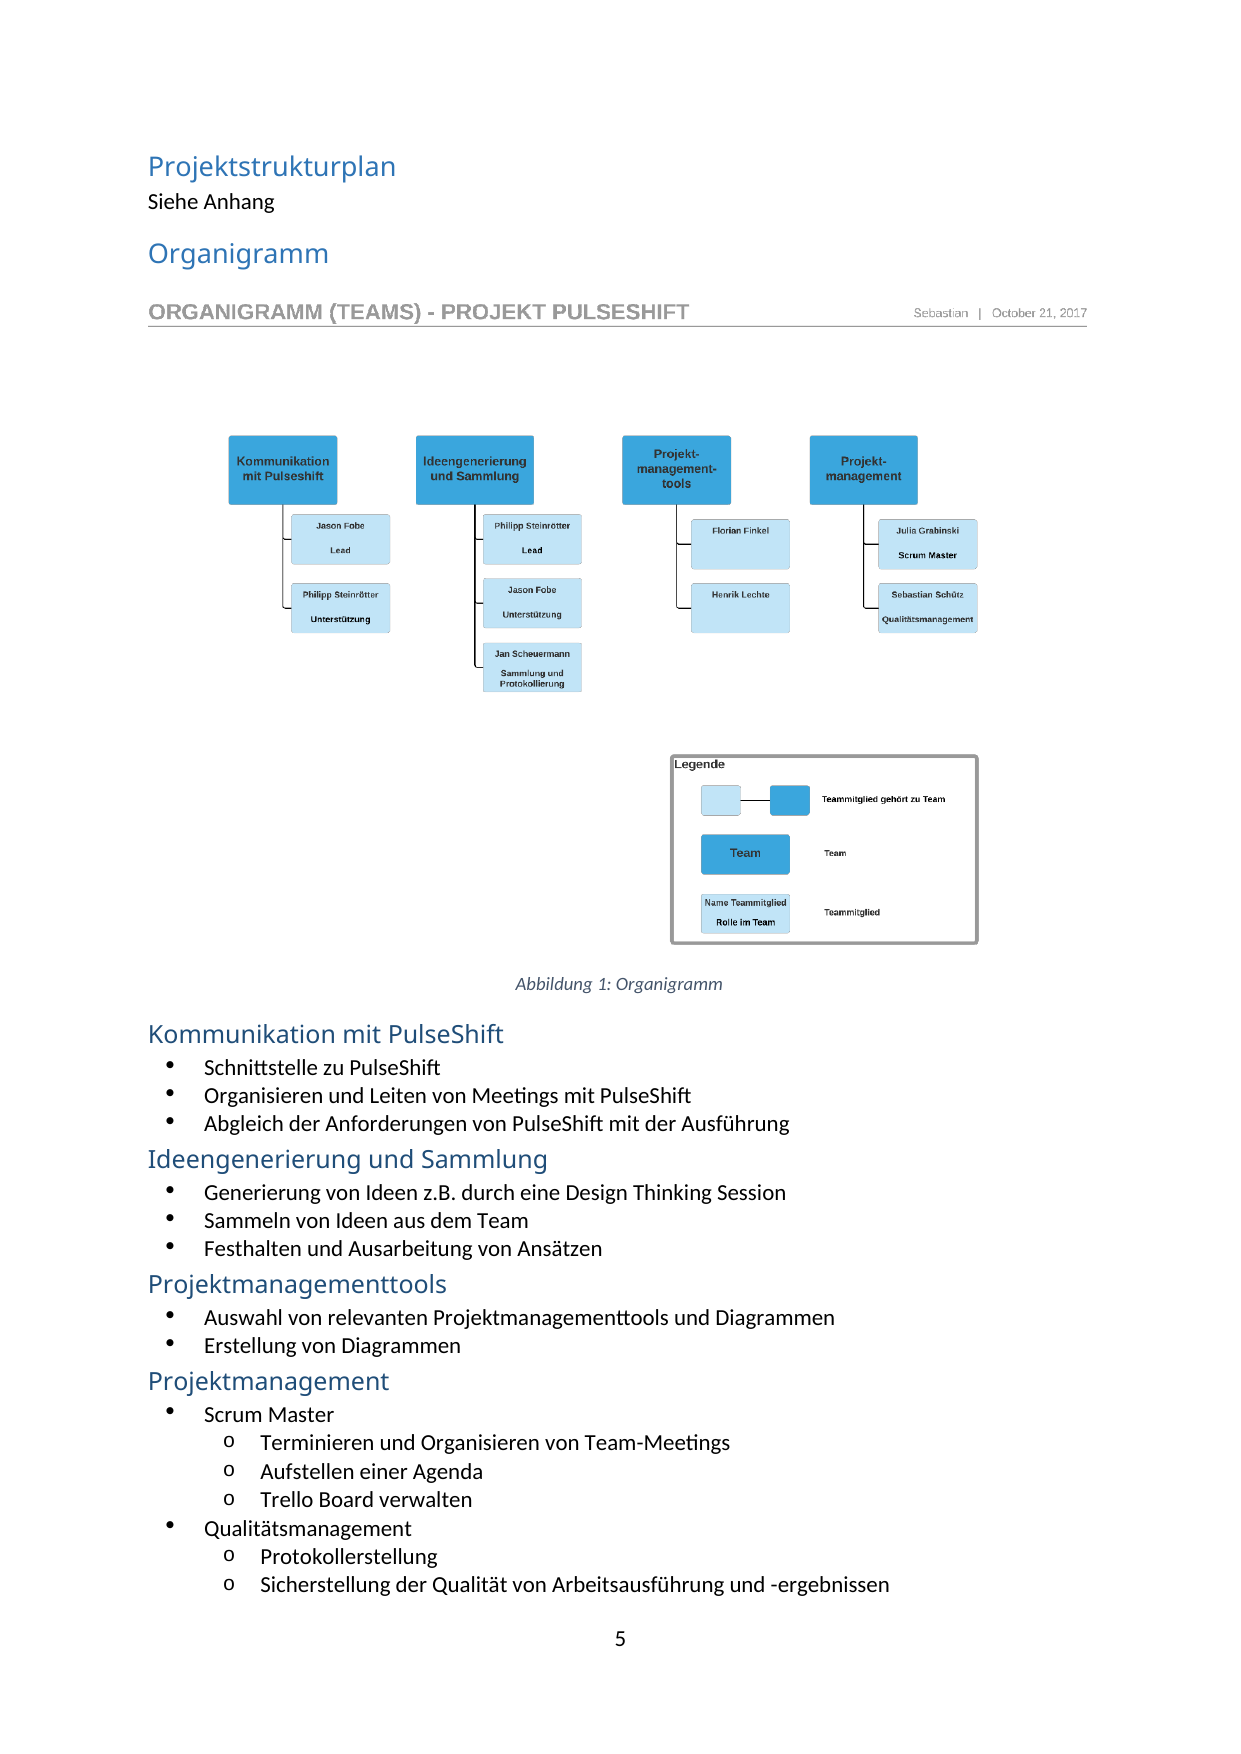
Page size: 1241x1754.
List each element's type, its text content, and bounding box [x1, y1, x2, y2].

list Auswahl von relevanten Projektmanagementtools und Diagrammen [166, 1303, 1093, 1331]
list Terminieren und Organisieren von Team-Meetings [223, 1428, 1093, 1457]
subtitle Ideengenerierung und Sammlung [148, 1141, 1093, 1175]
list Schnittstelle zu PulseShift [166, 1053, 1093, 1081]
subtitle Organigramm [148, 234, 1093, 271]
picture [147, 274, 1094, 954]
list Sicherstellung der Qualität von Arbeitsausführung und -ergebnissen [223, 1570, 1093, 1599]
list Generierung von Ideen z.B. durch eine Design Thinking Session [166, 1178, 1093, 1206]
list Festhalten und Ausarbeitung von Ansätzen [166, 1234, 1093, 1262]
list Abgleich der Anforderungen von PulseShift mit der Ausführung [166, 1109, 1093, 1137]
subtitle Kommunikation mit PulseShift [148, 1016, 1093, 1050]
subtitle Projektmanagementtools [148, 1266, 1093, 1300]
subtitle Projektmanagement [148, 1363, 1093, 1397]
list Sammeln von Ideen aus dem Team [166, 1206, 1093, 1234]
list Organisieren und Leiten von Meetings mit PulseShift [166, 1081, 1093, 1109]
list Qualitätsmanagement [166, 1514, 1093, 1542]
text Siehe Anhang [148, 187, 1093, 215]
subtitle Projektstrukturplan [148, 148, 1093, 184]
list Aufstellen einer Agenda [223, 1457, 1093, 1485]
list Erstellung von Diagrammen [166, 1331, 1093, 1359]
list Scrum Master [166, 1400, 1093, 1428]
list Trello Board verwalten [223, 1485, 1093, 1514]
list Protokollerstellung [223, 1542, 1093, 1570]
text Abbildung 1: Organigramm [148, 972, 1093, 995]
